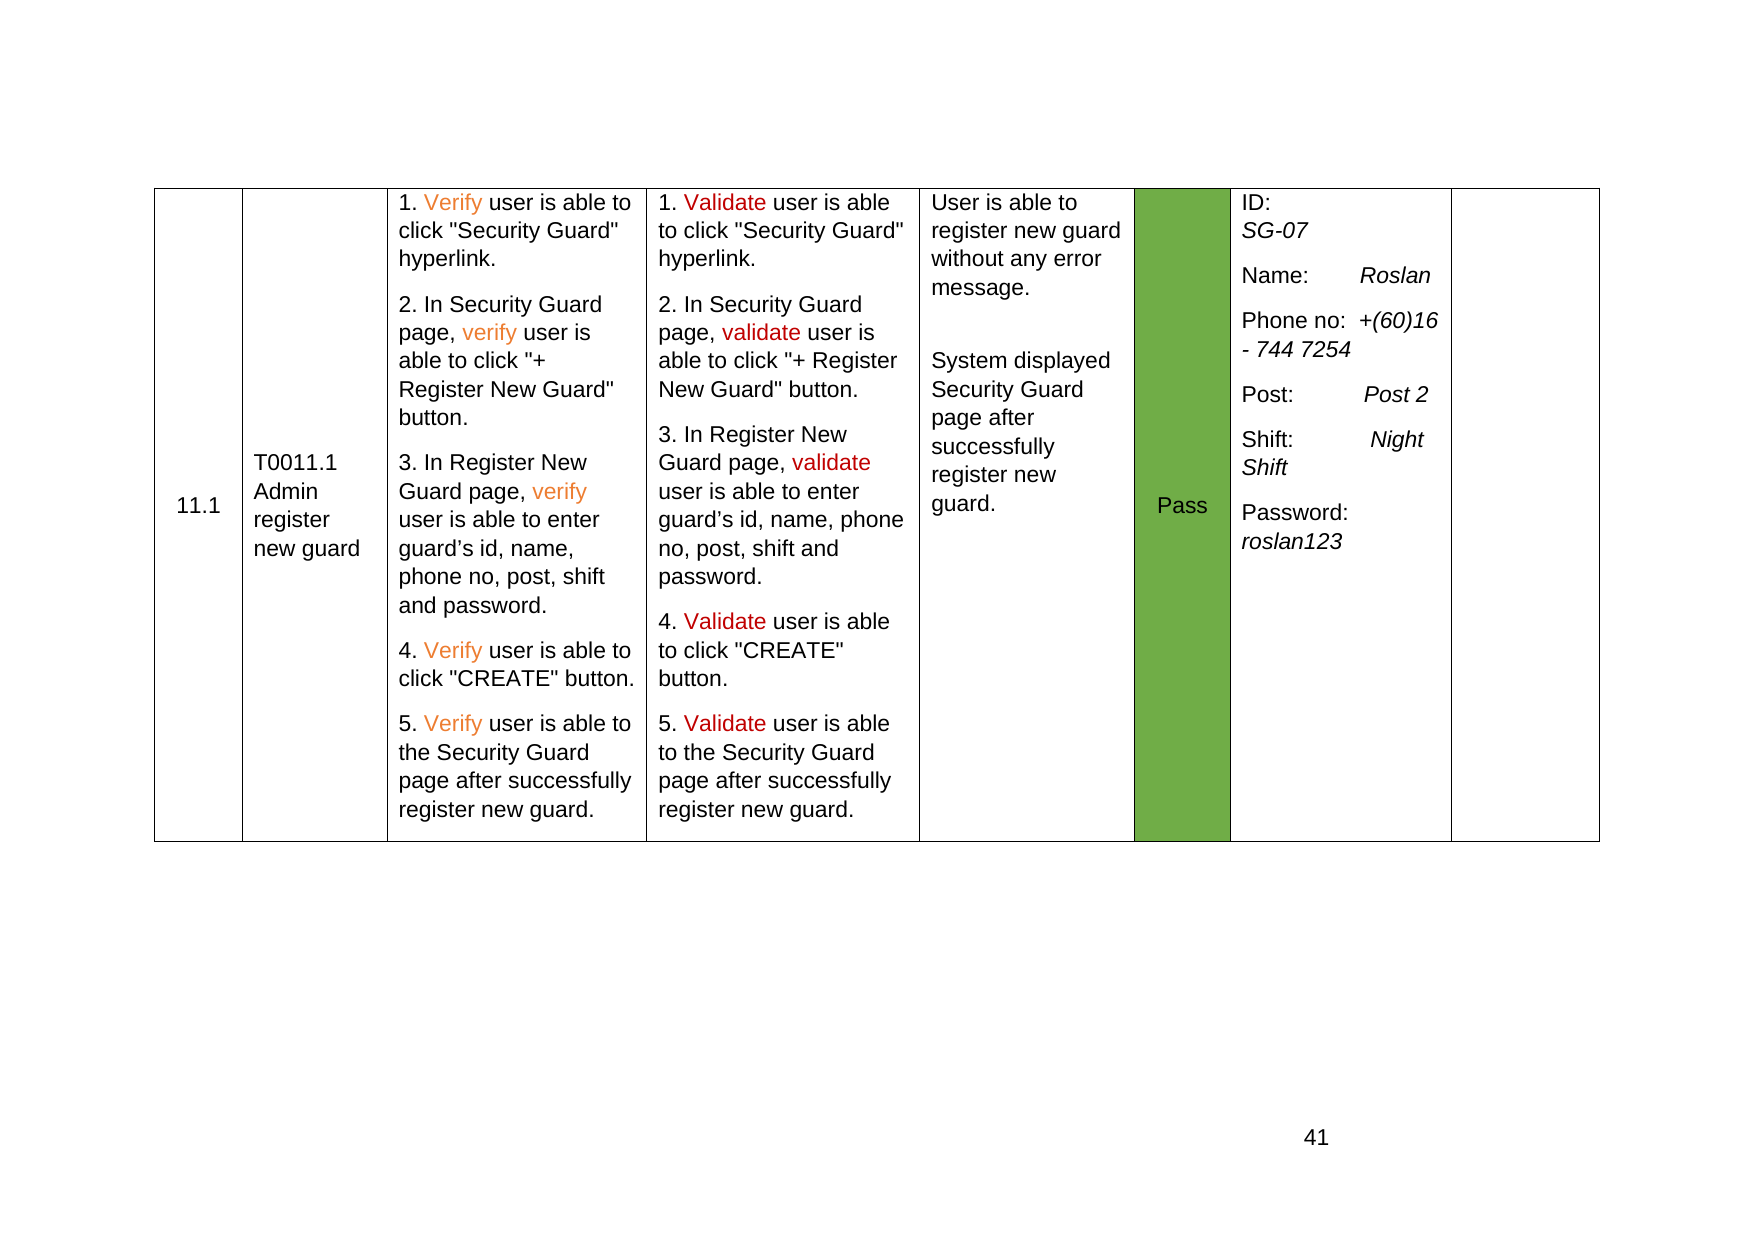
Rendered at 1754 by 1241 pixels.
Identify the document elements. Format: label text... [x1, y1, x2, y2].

table_header [1452, 189, 1599, 841]
table_header Pass [1135, 189, 1230, 841]
table_header Validate user is able to click "Security Guard" hyperlink. In Security Guard page, validate user is able to click "+ Register New Guard" button. In Register New Guard page, validate user is able to enter guard’s id, name, phone no, post, shift and password. Validate user is able to click "CREATE" button. Validate user is able to the Security Guard page after successfully register new guard. [647, 189, 919, 841]
table_header Verify user is able to click "Security Guard" hyperlink. In Security Guard page, verify user is able to click "+ Register New Guard" button. In Register New Guard page, verify user is able to enter guard’s id, name, phone no, post, shift and password. Verify user is able to click "CREATE" button. Verify user is able to the Security Guard page after successfully register new guard. [388, 189, 646, 841]
table_header User is able to register new guard without any error message. System displayed Security Guard page after successfully register new guard. [920, 189, 1134, 841]
table_header T0011.1 Admin register new guard [243, 189, 387, 841]
table_header ID: SG-07 Name: Roslan Phone no: +(60)16 - 744 7254 Post: Post 2 Shift: Night Shift Password: roslan123 [1231, 189, 1451, 841]
table_header 11.1 [155, 189, 242, 841]
